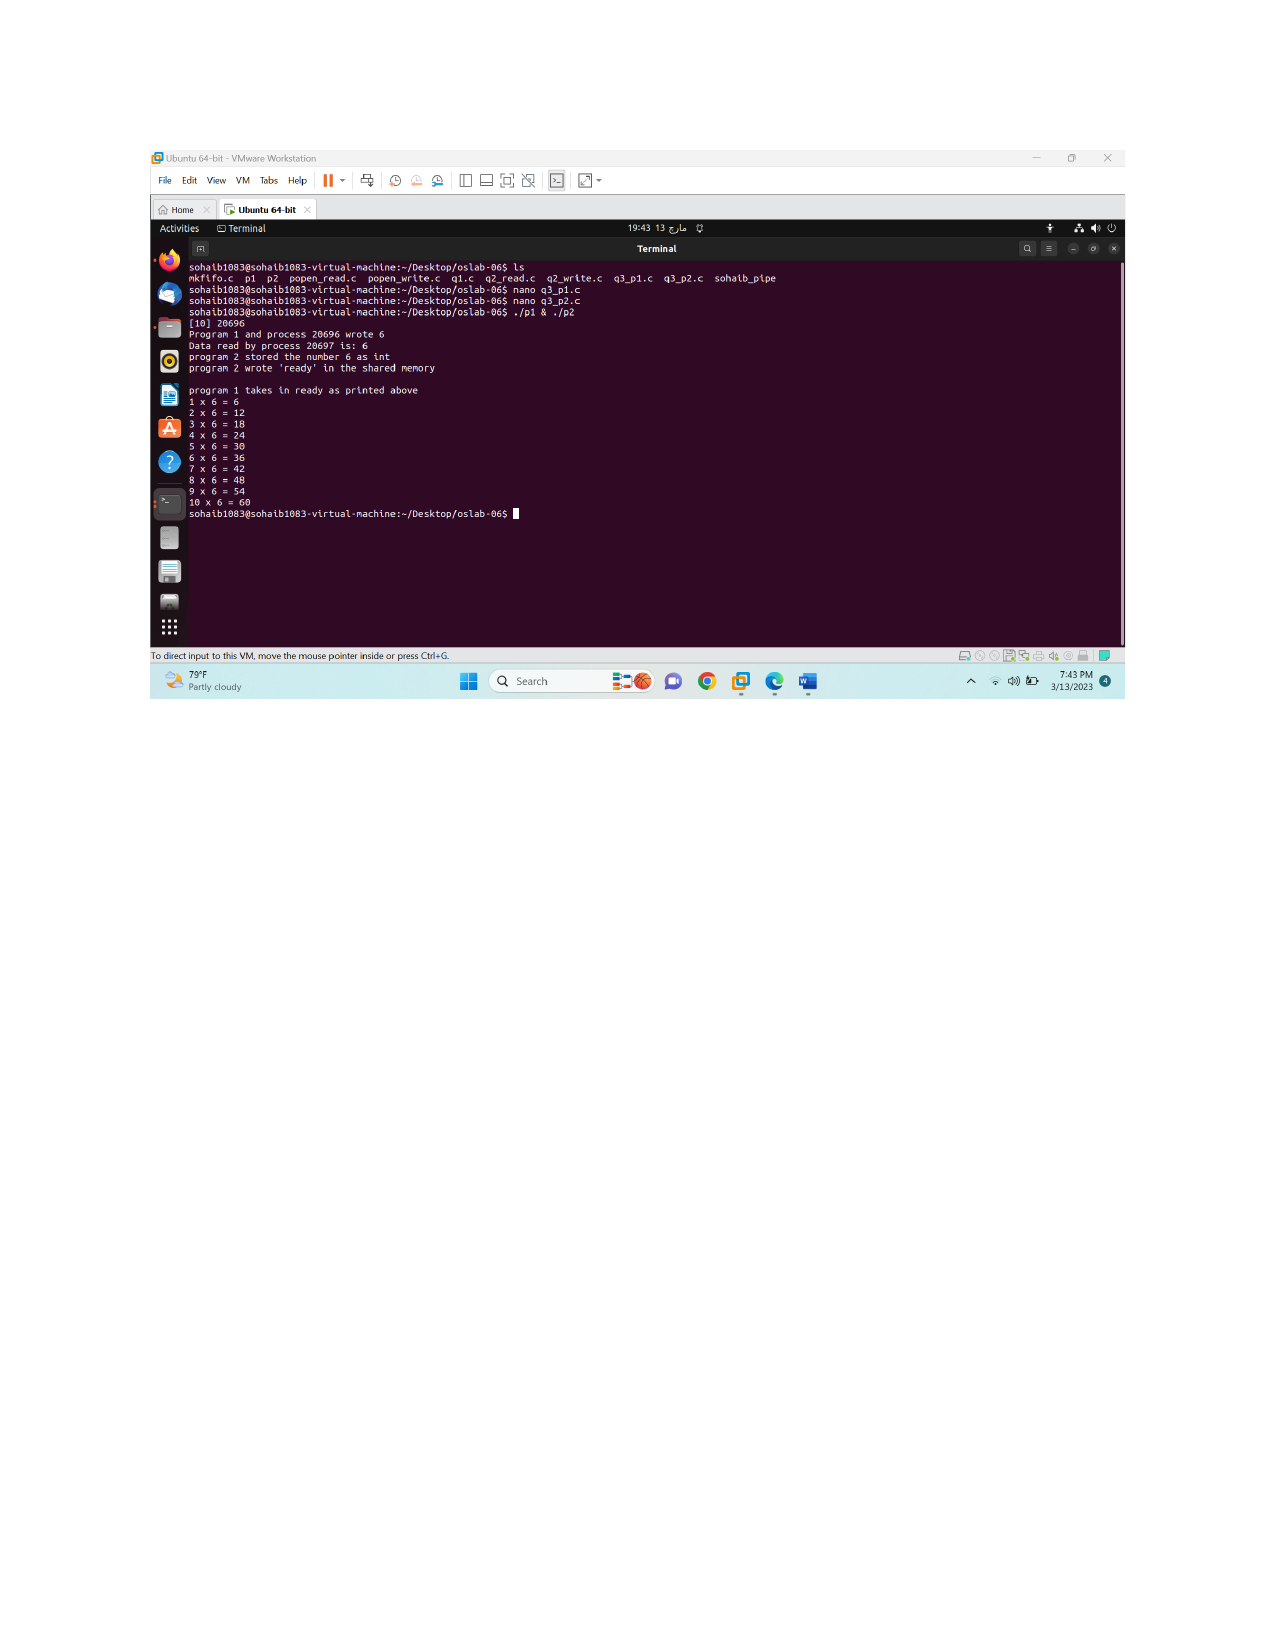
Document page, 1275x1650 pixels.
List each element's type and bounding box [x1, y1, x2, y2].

picture [150, 150, 1125, 699]
